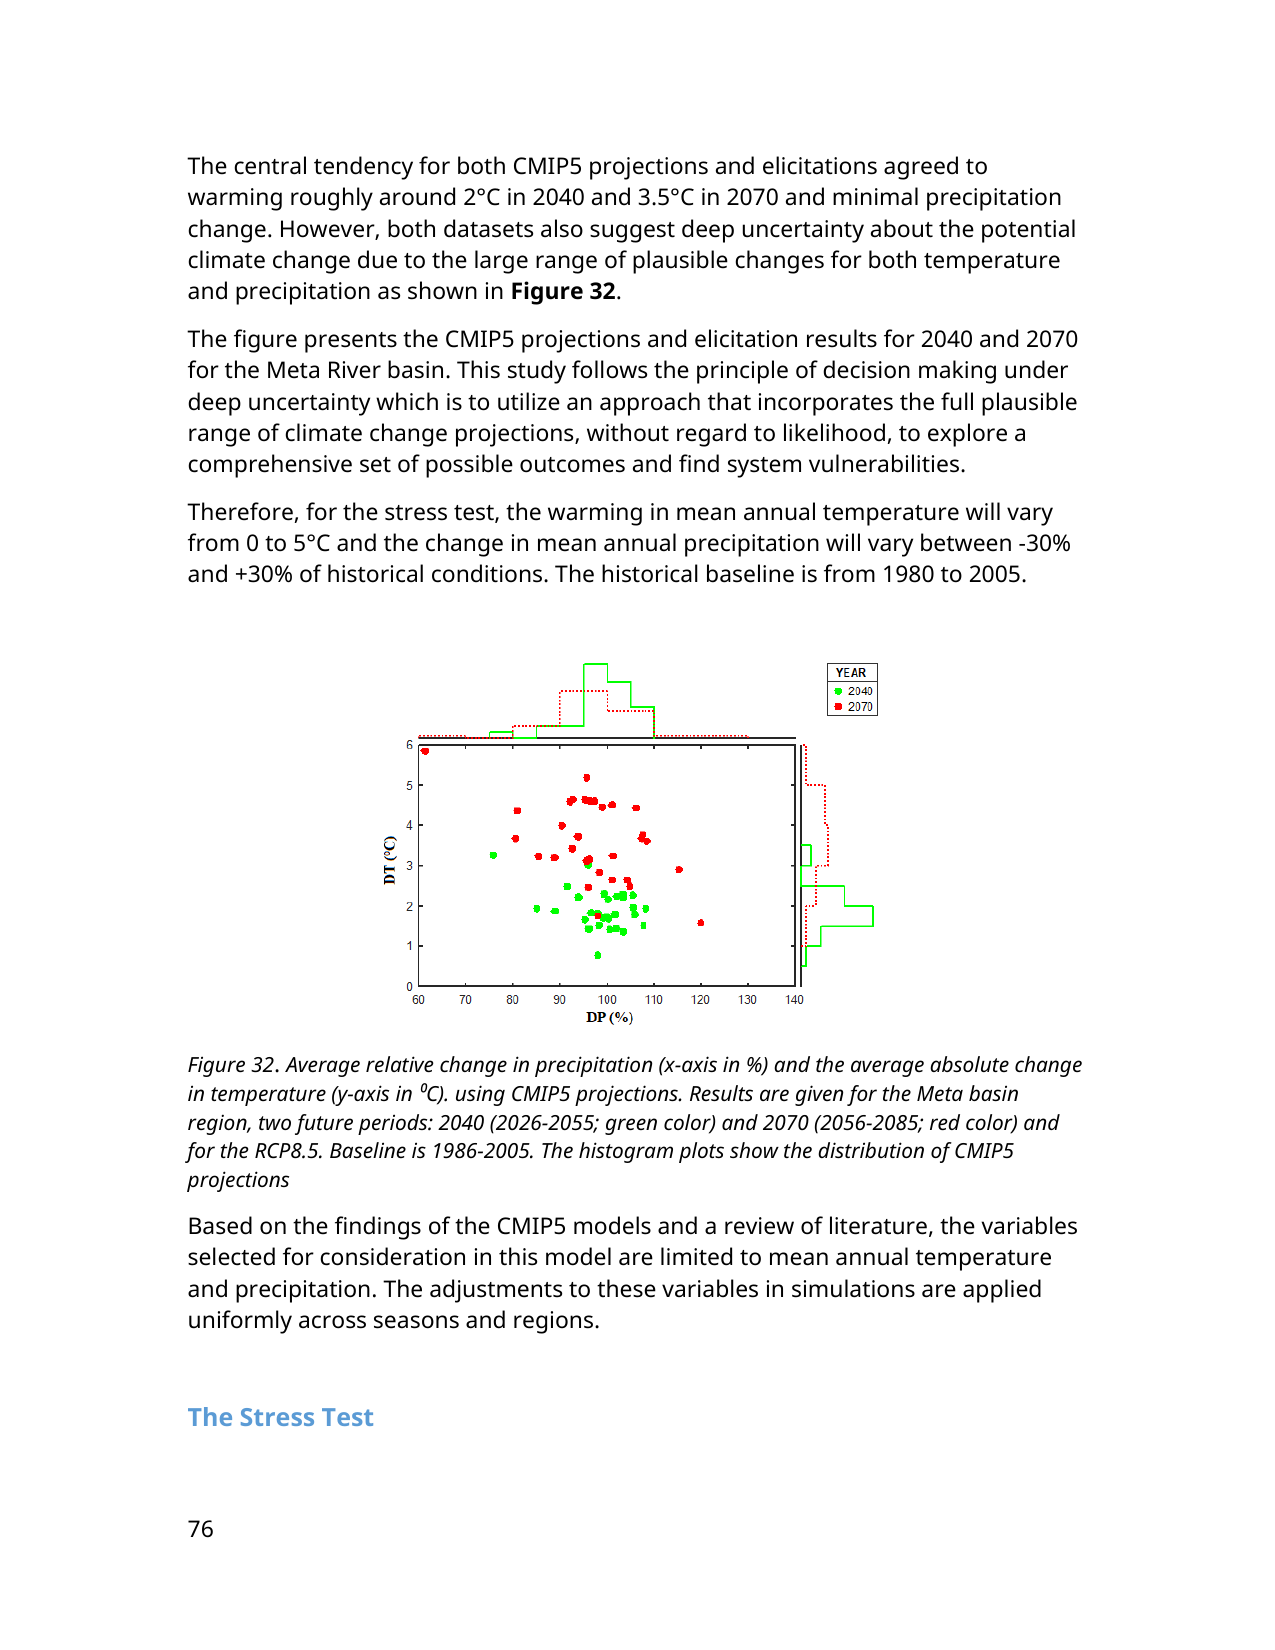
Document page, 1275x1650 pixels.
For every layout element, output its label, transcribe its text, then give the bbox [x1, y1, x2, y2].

text Figure 32. Average relative change in precipitation (x-axis in %) and the average absolute change in temperature (y-axis in ⁰C). using CMIP5 projections. Results are given for the Meta basin region, two future periods: 2040 (2026-2055; green color) and 2070 (2056-2085; red color) and for the RCP8.5. Baseline is 1986-2005. The histogram plots show the distribution of CMIP5 projections [187, 1048, 1087, 1193]
picture [371, 654, 904, 1032]
text Based on the findings of the CMIP5 models and a review of literature, the variables selected for consideration in this model are limited to mean annual temperature and precipitation. The adjustments to these variables in simulations are applied uniformly across seasons and regions. [187, 1210, 1087, 1335]
text The figure presents the CMIP5 projections and elicitation results for 2040 and 2070 for the Meta River basin. This study follows the principle of decision making under deep uncertainty which is to utilize an approach that incorporates the full plausible range of climate change projections, without regard to likelihood, to explore a comprehensive set of possible outcomes and find system vulnerabilities. [187, 323, 1087, 479]
text The central tendency for both CMIP5 projections and elicitations agreed to warming roughly around 2°C in 2040 and 3.5°C in 2070 and minimal precipitation change. However, both datasets also suggest deep uncertainty about the potential climate change due to the large range of plausible changes for both temperature and precipitation as shown in Figure 32. [187, 150, 1087, 306]
text Therefore, for the stress test, the warming in mean annual temperature will vary from 0 to 5°C and the change in mean annual precipitation will vary between -30% and +30% of historical conditions. The historical baseline is from 1980 to 2005. [187, 496, 1087, 589]
subtitle The Stress Test [187, 1399, 1087, 1434]
